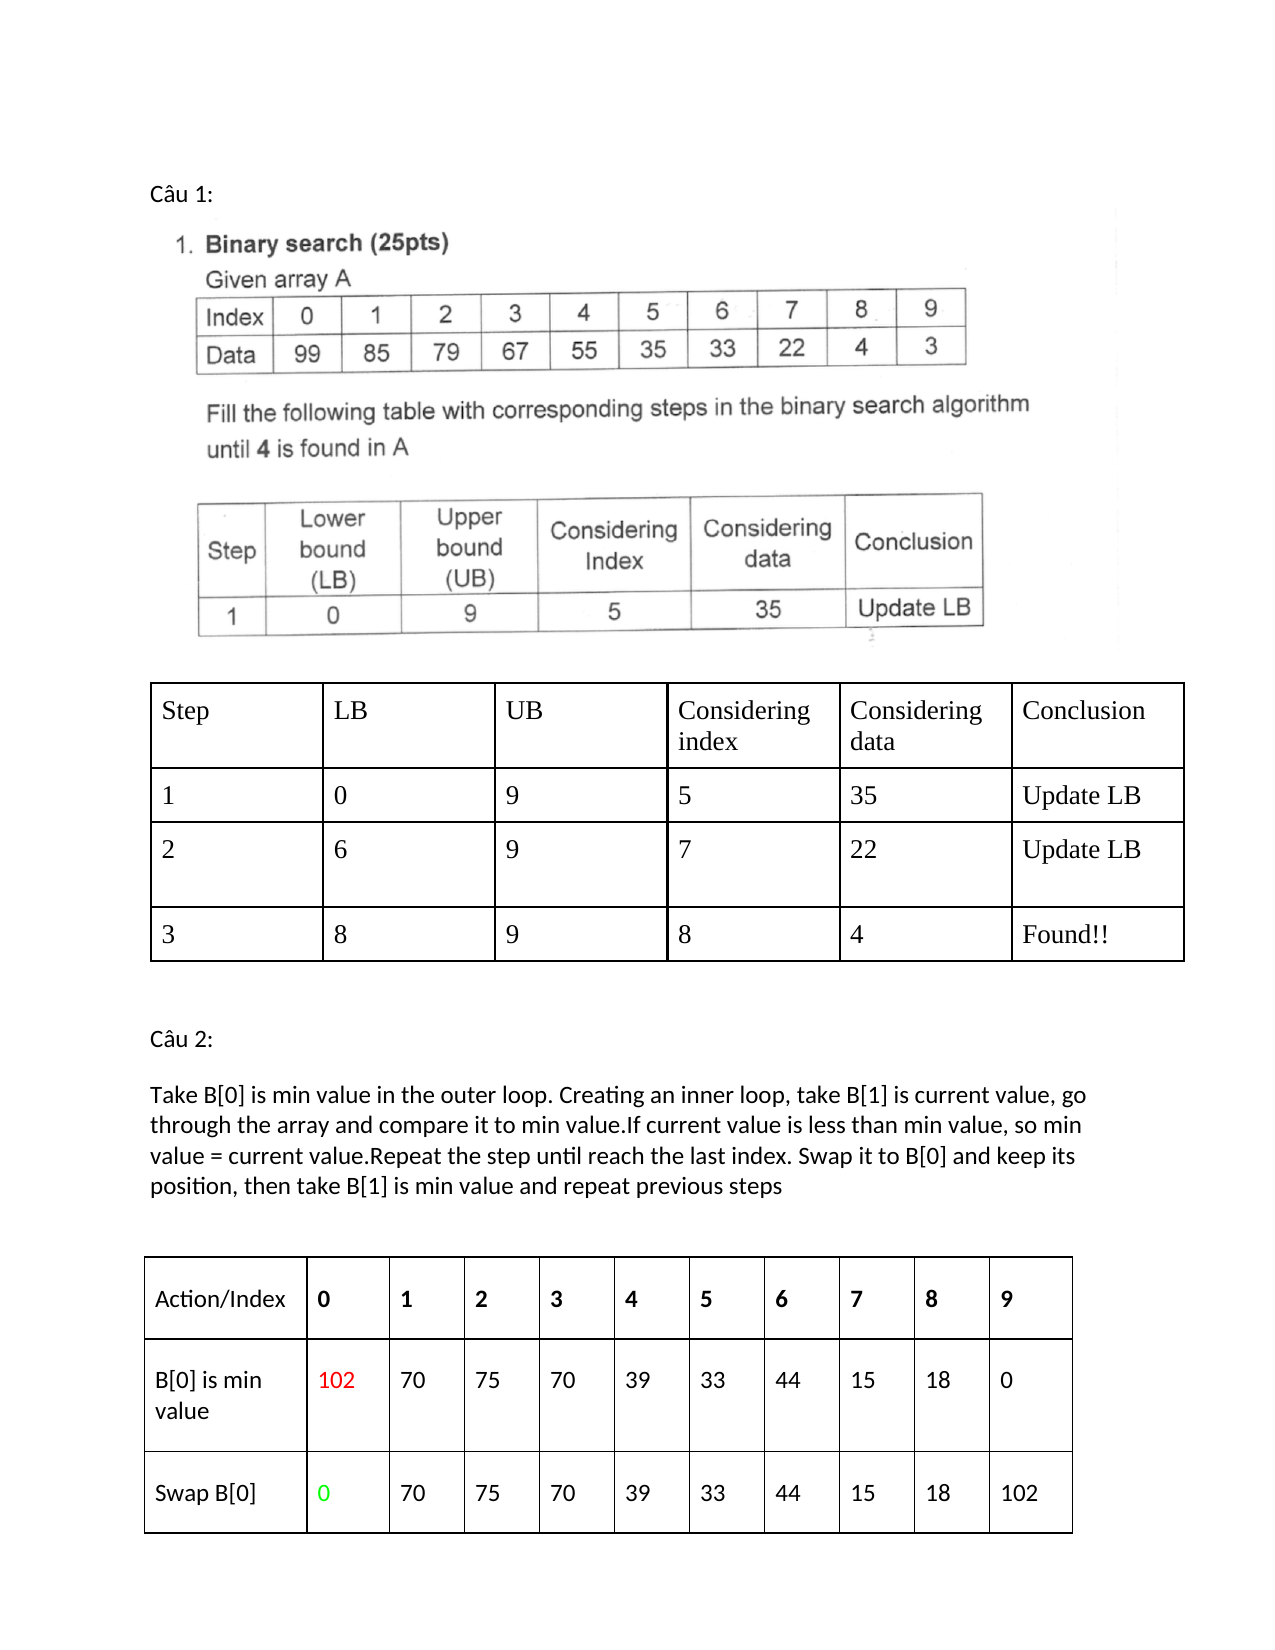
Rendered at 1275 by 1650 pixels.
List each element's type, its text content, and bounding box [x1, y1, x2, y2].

table_cell 22 [841, 823, 1011, 906]
table_header LB [324, 684, 494, 767]
table_header 6 [765, 1258, 839, 1338]
table_cell Update LB [1013, 769, 1183, 821]
table_cell Found!! [1013, 908, 1183, 960]
table_cell 75 [465, 1340, 539, 1451]
table_cell 2 [152, 823, 322, 906]
table_cell B[0] is min value [145, 1340, 306, 1451]
table_cell 9 [496, 769, 666, 821]
table_cell 102 [308, 1340, 389, 1451]
table_cell 3 [152, 908, 322, 960]
table_cell 4 [841, 908, 1011, 960]
table_cell 70 [540, 1452, 614, 1532]
table_header 3 [540, 1258, 614, 1338]
table_cell 70 [390, 1340, 464, 1451]
table_header Action/Index [145, 1258, 306, 1338]
table_cell Update LB [1013, 823, 1183, 906]
table_cell 8 [669, 908, 839, 960]
table_header 2 [465, 1258, 539, 1338]
table_cell 6 [324, 823, 494, 906]
text Take B[0] is min value in the outer loop. Creating an inner loop, take B[1] is current value, go through the array and compare it to min value.If current value is less than min value, so min value = current value.Repeat the step until reach the last index. Swap it to B[0] and keep its position, then take B[1] is min value and repeat previous steps [150, 1079, 1125, 1201]
table_cell 102 [990, 1452, 1072, 1532]
table_cell 0 [308, 1452, 389, 1532]
table_cell 15 [840, 1340, 914, 1451]
table_cell 5 [669, 769, 839, 821]
table_cell 44 [765, 1452, 839, 1532]
table_header 1 [390, 1258, 464, 1338]
table_cell 9 [496, 823, 666, 906]
table_header 9 [990, 1258, 1072, 1338]
table_cell 7 [669, 823, 839, 906]
table_cell 33 [690, 1452, 764, 1532]
table_cell 8 [324, 908, 494, 960]
table_cell 9 [496, 908, 666, 960]
table_header 4 [615, 1258, 689, 1338]
table_cell 70 [540, 1340, 614, 1451]
table_cell 70 [390, 1452, 464, 1532]
table_cell 44 [765, 1340, 839, 1451]
text Câu 1: [150, 178, 1125, 208]
table_header 7 [840, 1258, 914, 1338]
table_cell 39 [615, 1452, 689, 1532]
table_cell Swap B[0] with B[9] [145, 1452, 306, 1532]
table_header Considering index [669, 684, 839, 767]
text Câu 2: [150, 1023, 1125, 1054]
table_cell 0 [990, 1340, 1072, 1451]
table_cell 39 [615, 1340, 689, 1451]
table_cell 18 [915, 1452, 989, 1532]
table_cell 35 [841, 769, 1011, 821]
table_header 8 [915, 1258, 989, 1338]
table_cell 33 [690, 1340, 764, 1451]
table_cell 18 [915, 1340, 989, 1451]
table_cell 15 [840, 1452, 914, 1532]
table_header Step [152, 684, 322, 767]
table_cell 0 [324, 769, 494, 821]
table_cell 75 [465, 1452, 539, 1532]
table_header 5 [690, 1258, 764, 1338]
picture [150, 208, 1125, 651]
table_header Conclusion [1013, 684, 1183, 767]
table_header Considering data [841, 684, 1011, 767]
table_header 0 [308, 1258, 389, 1338]
table_header UB [496, 684, 666, 767]
table_cell 1 [152, 769, 322, 821]
